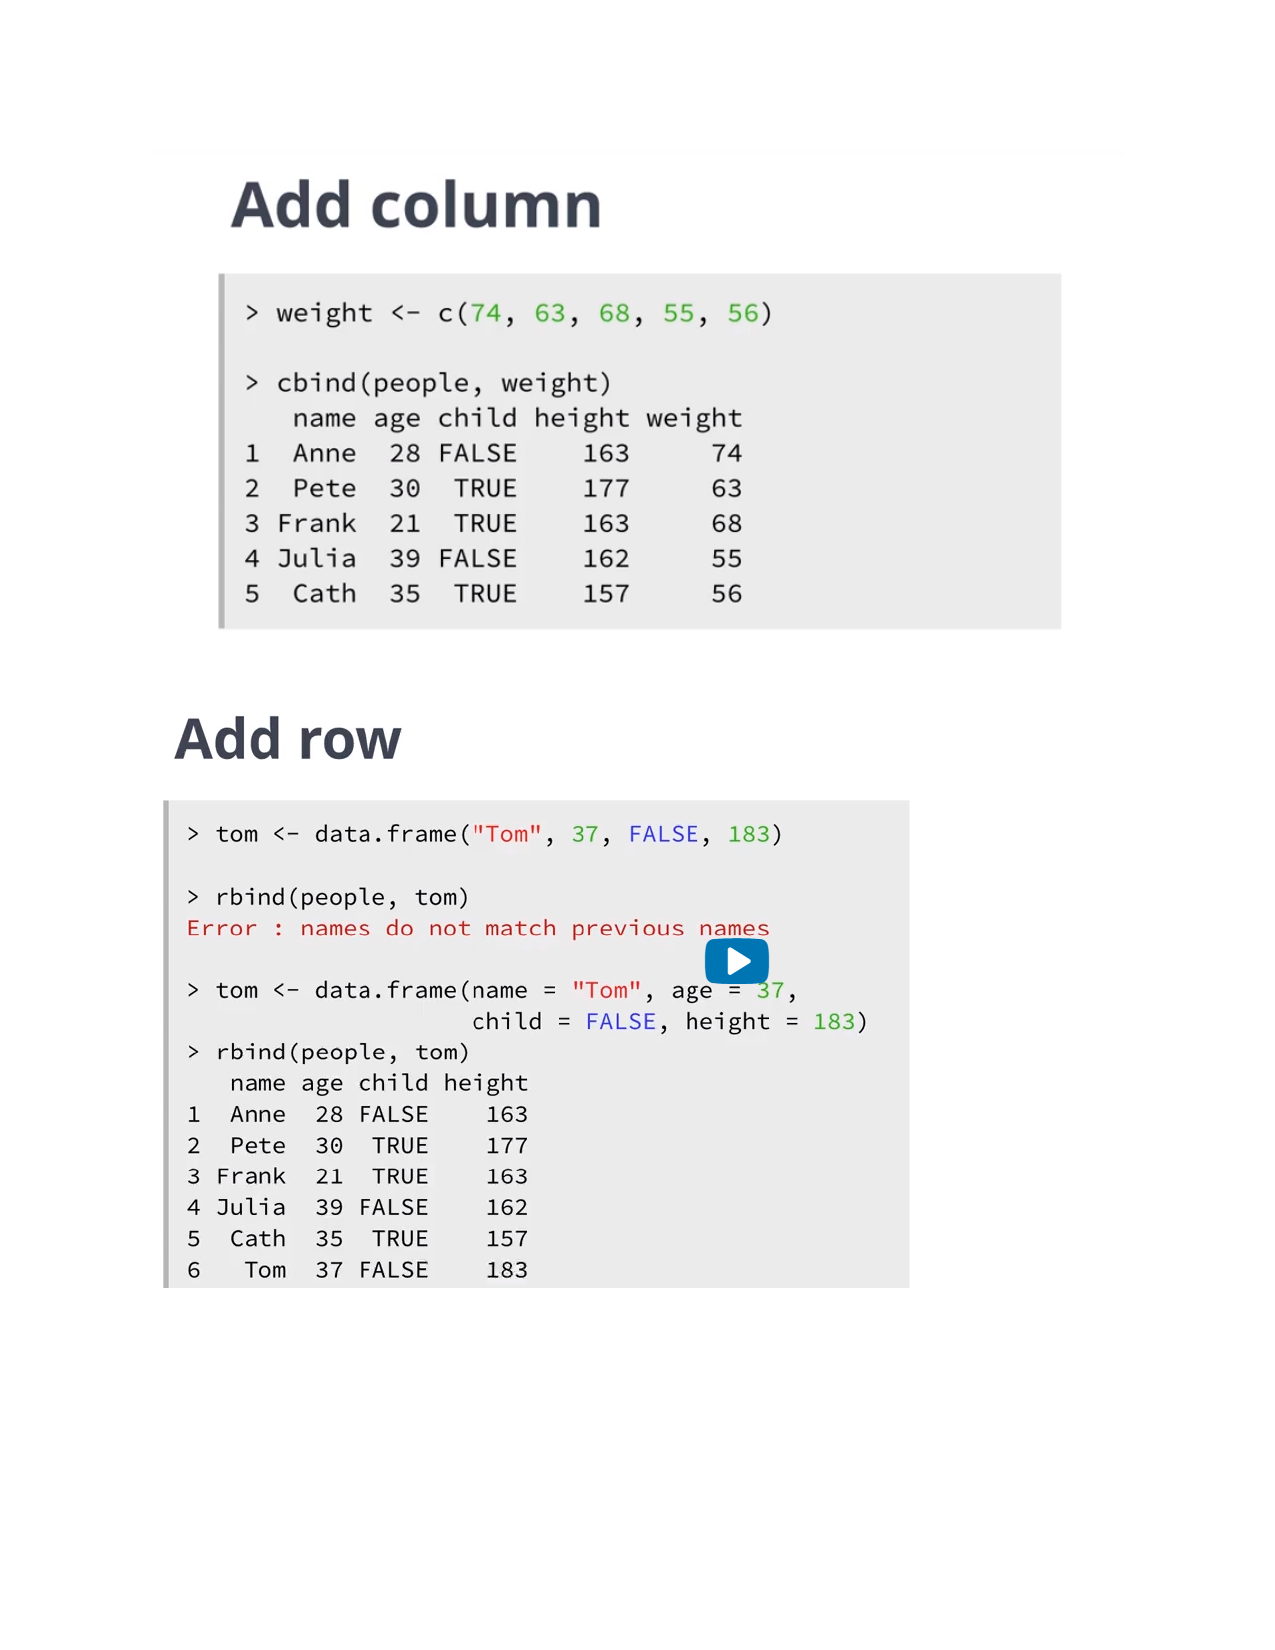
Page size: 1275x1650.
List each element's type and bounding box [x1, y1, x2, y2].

picture [150, 150, 1125, 680]
picture [150, 699, 1125, 1288]
